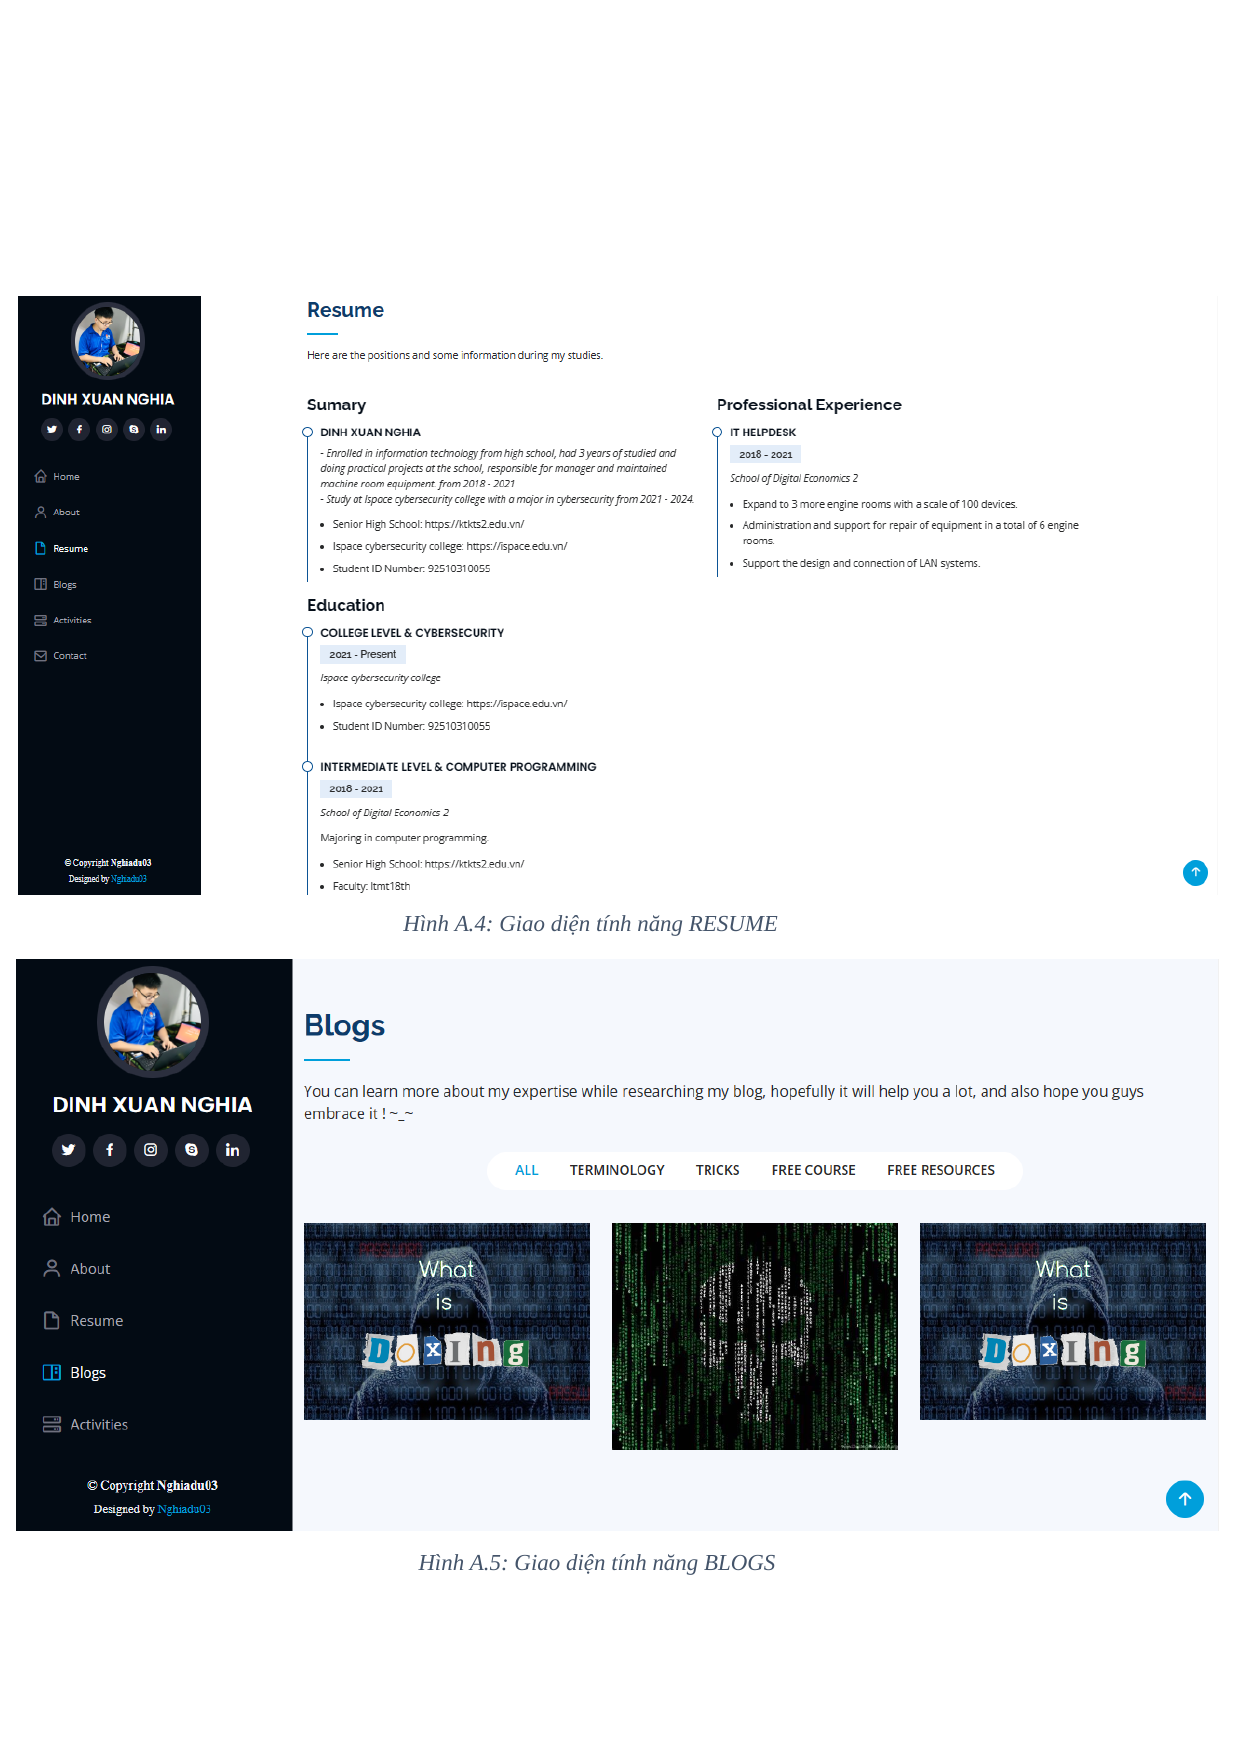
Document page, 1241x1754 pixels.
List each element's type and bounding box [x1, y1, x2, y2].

picture [18, 296, 1218, 895]
picture [16, 959, 1219, 1531]
